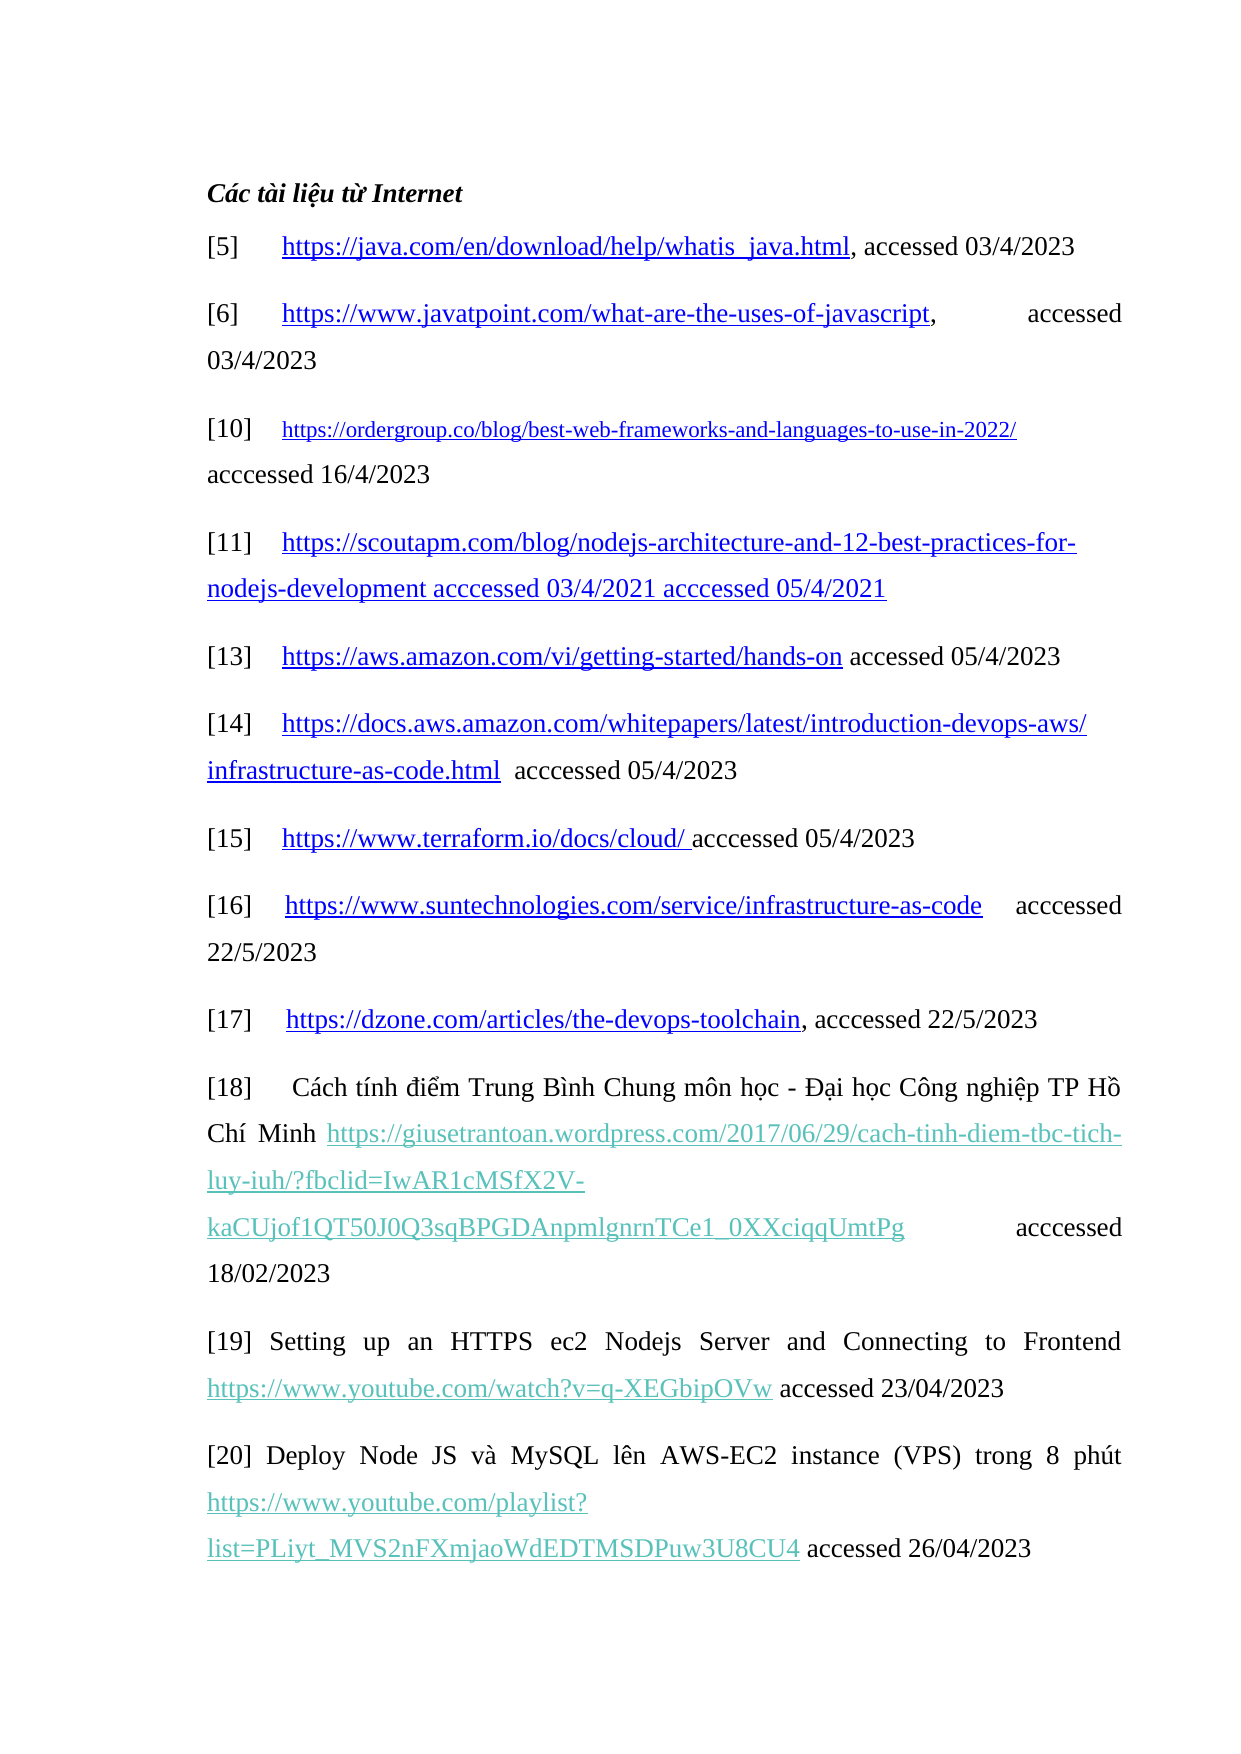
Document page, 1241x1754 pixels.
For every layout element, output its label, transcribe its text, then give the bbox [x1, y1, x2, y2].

text [17] https://dzone.com/articles/the-devops-toolchain, acccessed 22/5/2023 [207, 1003, 1122, 1034]
subtitle Các tài liệu từ Internet [207, 177, 1122, 208]
text [19] Setting up an HTTPS ec2 Nodejs Server and Connecting to Frontend https://www.youtube.com/watch?v=q-XEGbipOVw accessed 23/04/2023 [207, 1325, 1122, 1403]
text [5] https://java.com/en/download/help/whatis_java.html, accessed 03/4/2023 [207, 230, 1122, 261]
text [13] https://aws.amazon.com/vi/getting-started/hands-on accessed 05/4/2023 [207, 640, 1122, 671]
text [16] https://www.suntechnologies.com/service/infrastructure-as-code acccessed 22/5/2023 [207, 889, 1122, 967]
text [15] https://www.terraform.io/docs/cloud/ acccessed 05/4/2023 [207, 822, 1122, 853]
text [10] https://ordergroup.co/blog/best-web-frameworks-and-languages-to-use-in-2022/ acccessed 16/4/2023 [207, 412, 1122, 489]
text [20] Deploy Node JS và MySQL lên AWS-EC2 instance (VPS) trong 8 phút https://www.youtube.com/playlist?list=PLiyt_MVS2nFXmjaoWdEDTMSDPuw3U8CU4 accessed 26/04/2023 [207, 1439, 1122, 1564]
text [11] https://scoutapm.com/blog/nodejs-architecture-and-12-best-practices-for-nodejs-development acccessed 03/4/2021 acccessed 05/4/2021 [207, 526, 1122, 604]
text [6] https://www.javatpoint.com/what-are-the-uses-of-javascript, accessed 03/4/2023 [207, 298, 1122, 375]
text [18] Cách tính điểm Trung Bình Chung môn học - Đại học Công nghiệp TP Hồ Chí Minh https://giusetrantoan.wordpress.com/2017/06/29/cach-tinh-diem-tbc-tich-luy-iuh/?fbclid=IwAR1cMSfX2V-kaCUjof1QT50J0Q3sqBPGDAnpmlgnrnTCe1_0XXciqqUmtPg acccessed 18/02/2023 [207, 1071, 1122, 1289]
text [14] https://docs.aws.amazon.com/whitepapers/latest/introduction-devops-aws/infrastructure-as-code.html acccessed 05/4/2023 [207, 708, 1122, 785]
